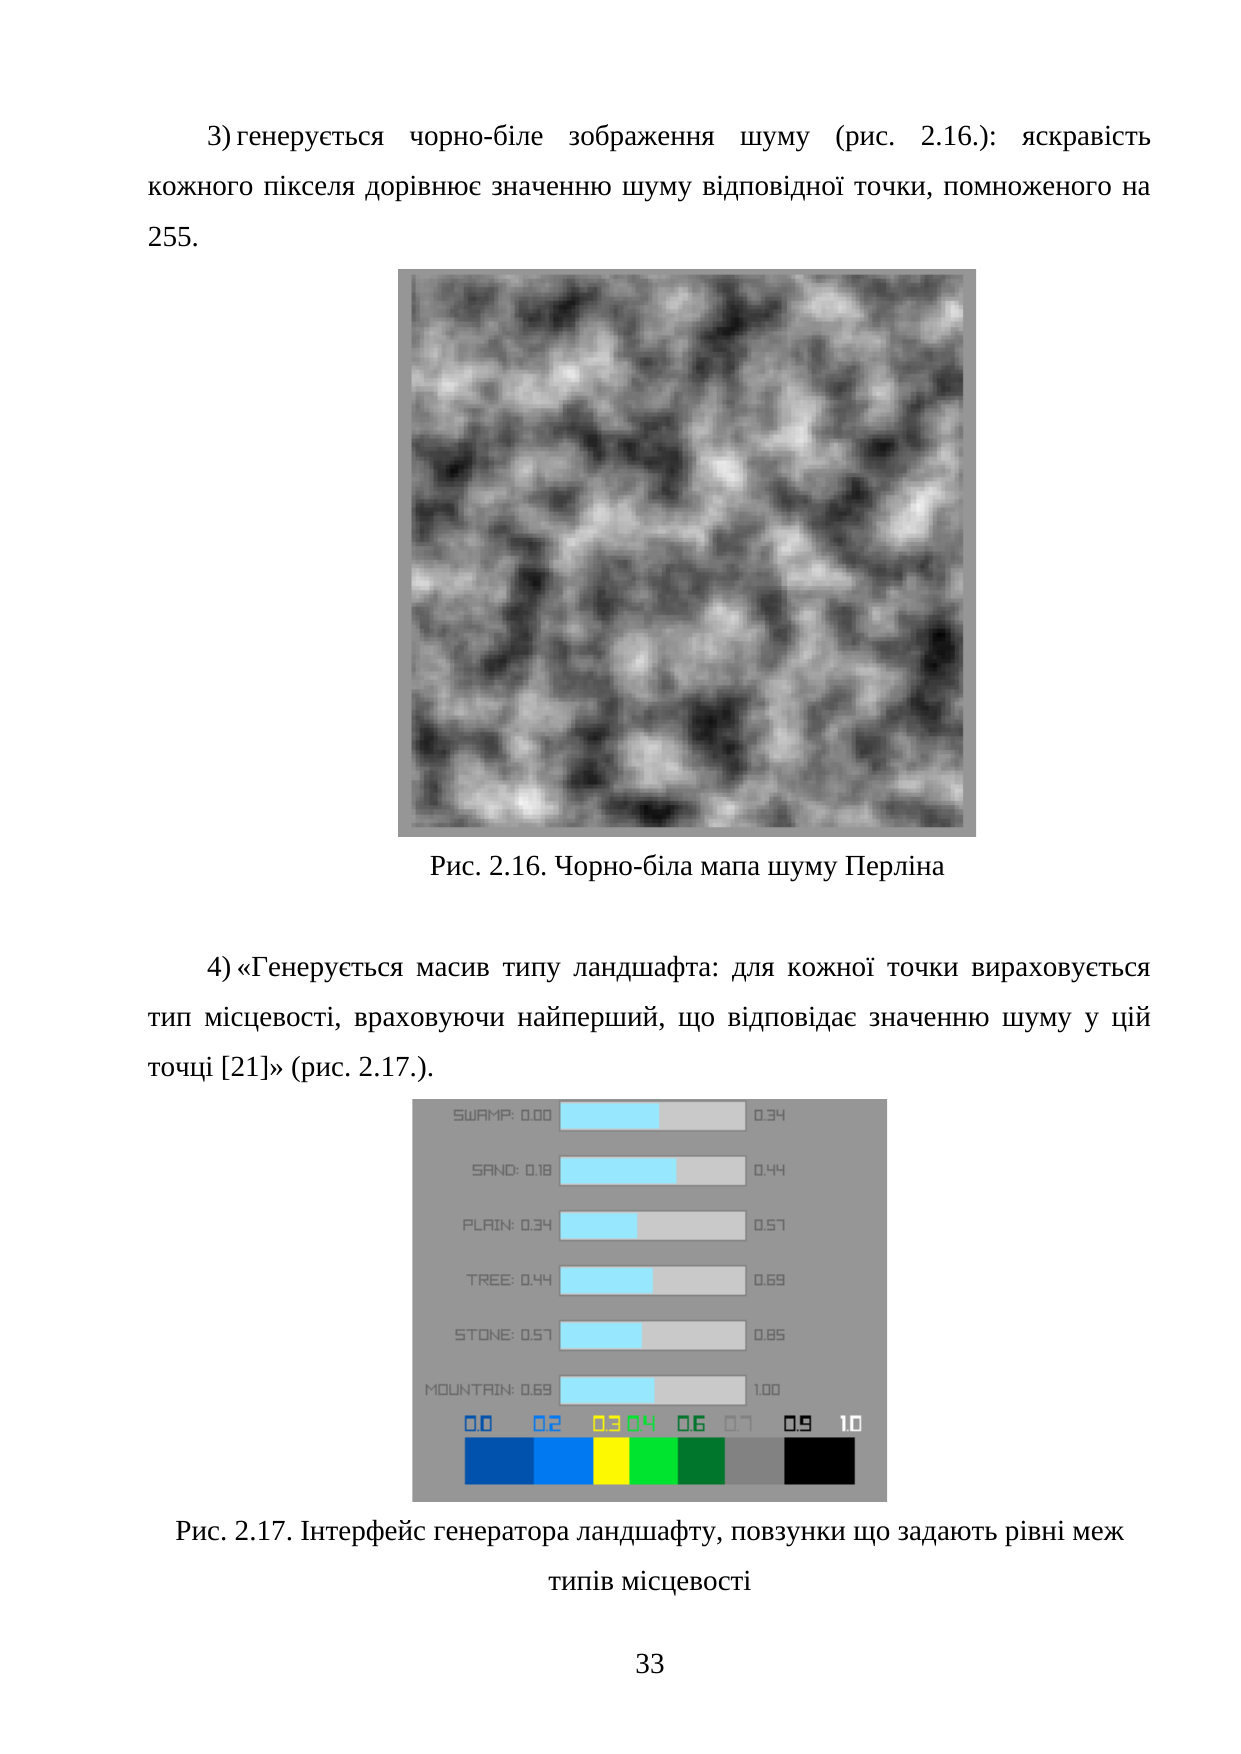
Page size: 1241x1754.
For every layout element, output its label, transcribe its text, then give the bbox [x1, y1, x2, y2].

text Рис. 2.17. Інтерфейс генератора ландшафту, повзунки що задають рівні меж типів місцевості [148, 1513, 1152, 1597]
picture [412, 1099, 888, 1502]
text Рис. 2.16. Чорно-біла мапа шуму Перліна [223, 848, 1152, 882]
list генерується чорно-біле зображення шуму (рис. 2.16.): яскравість кожного пікселя дорівнює значенню шуму відповідної точки, помноженого на 255. [148, 118, 1152, 252]
picture [398, 269, 977, 837]
list «Генерується масив типу ландшафта: для кожної точки вираховується тип місцевості, враховуючи найперший, що відповідає значенню шуму у цій точці [21]» (рис. 2.17.). [148, 949, 1152, 1083]
